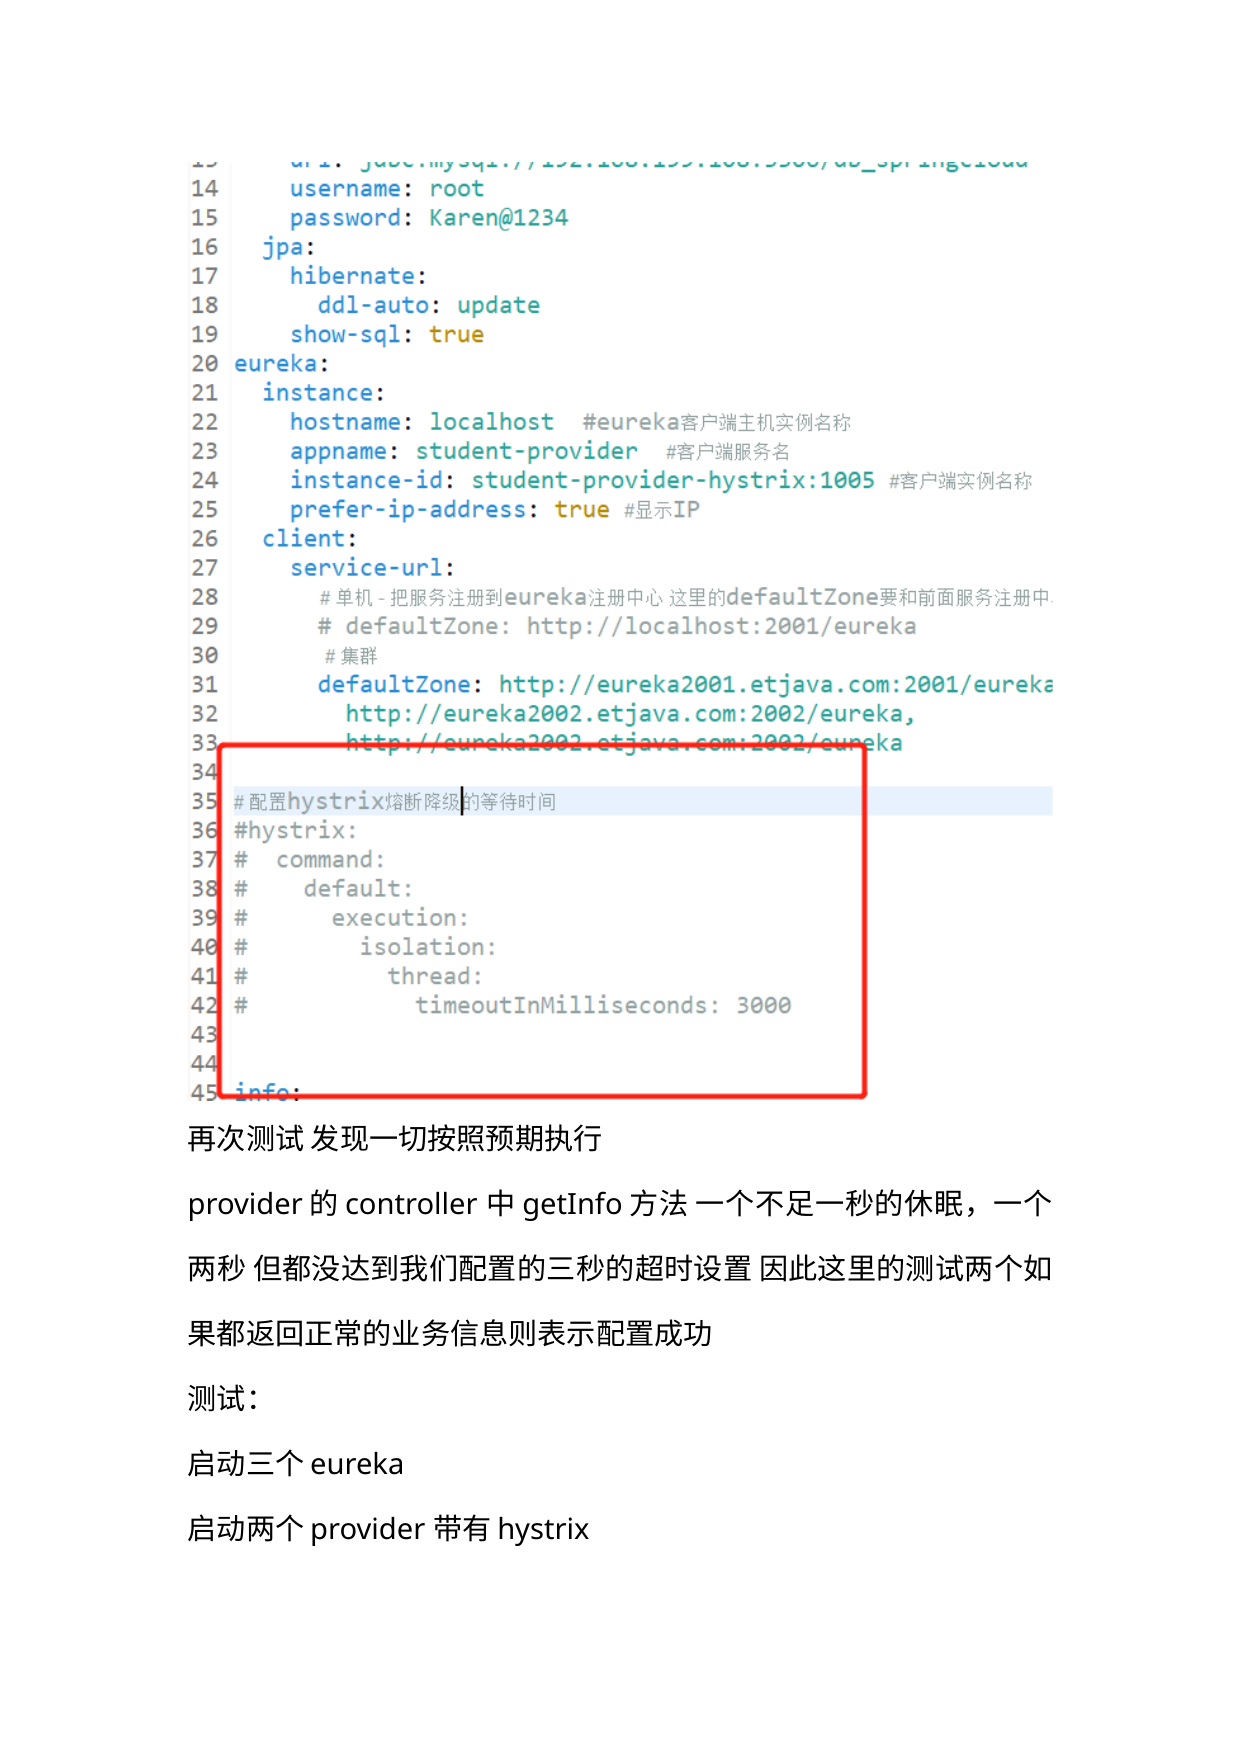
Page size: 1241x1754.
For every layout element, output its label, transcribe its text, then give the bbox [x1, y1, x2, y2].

text provider的controller 中getInfo方法 一个不足一秒的休眠，一个两秒 但都没达到我们配置的三秒的超时设置 因此这里的测试两个如果都返回正常的业务信息则表示配置成功 [187, 1169, 1053, 1364]
text 再次测试 发现一切按照预期执行 [187, 1104, 1053, 1169]
text 启动三个eureka [187, 1429, 1053, 1494]
text 测试： [187, 1364, 1053, 1429]
picture [187, 162, 1053, 1101]
text 启动两个provider 带有hystrix [187, 1494, 1053, 1559]
